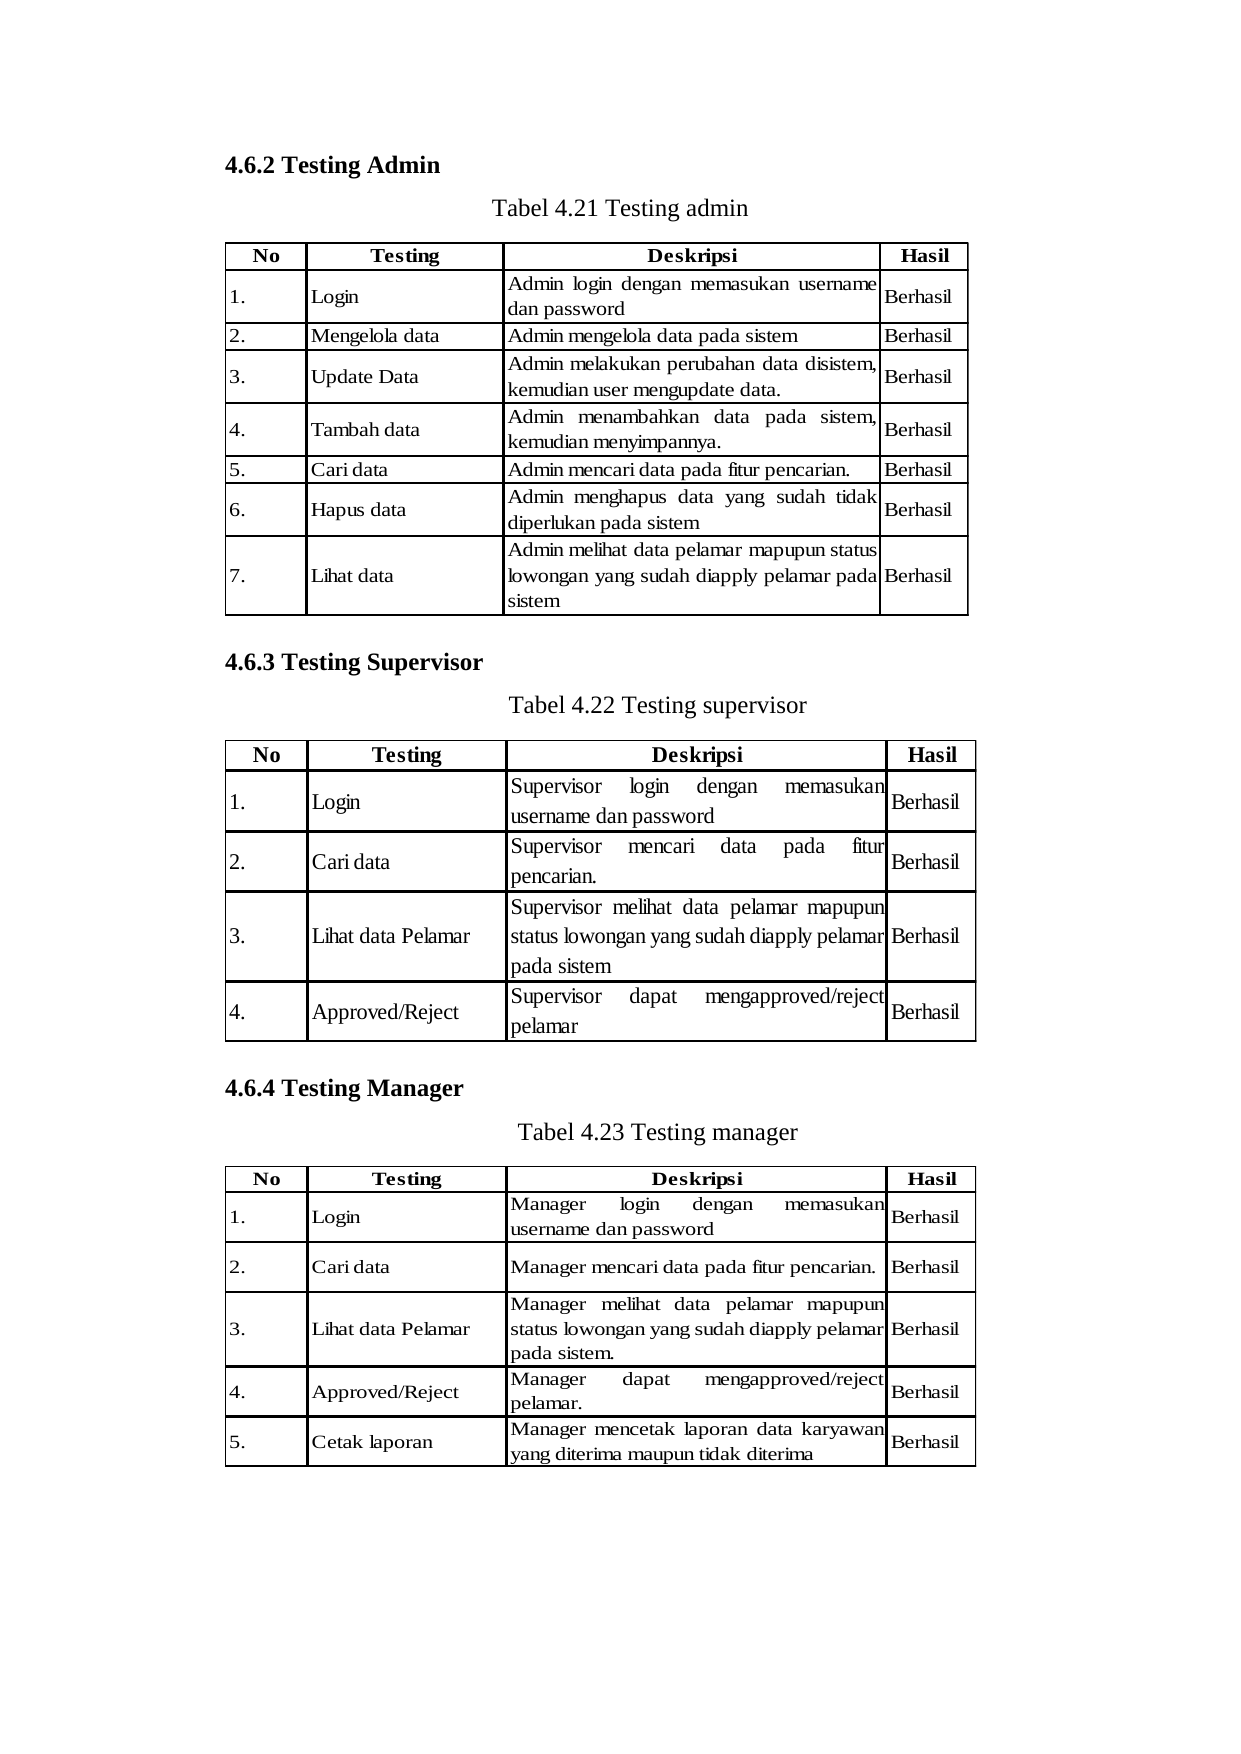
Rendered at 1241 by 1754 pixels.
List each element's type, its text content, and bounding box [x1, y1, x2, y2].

text 4.6.3 Testing Supervisor [225, 647, 1090, 676]
text Tabel 4.23 Testing manager [150, 1117, 1090, 1145]
text 4.6.2 Testing Admin [150, 150, 1090, 179]
text 4.6.4 Testing Manager [150, 1073, 1090, 1102]
text Tabel 4.22 Testing supervisor [150, 690, 1090, 719]
text Tabel 4.21 Testing admin [150, 193, 1090, 222]
